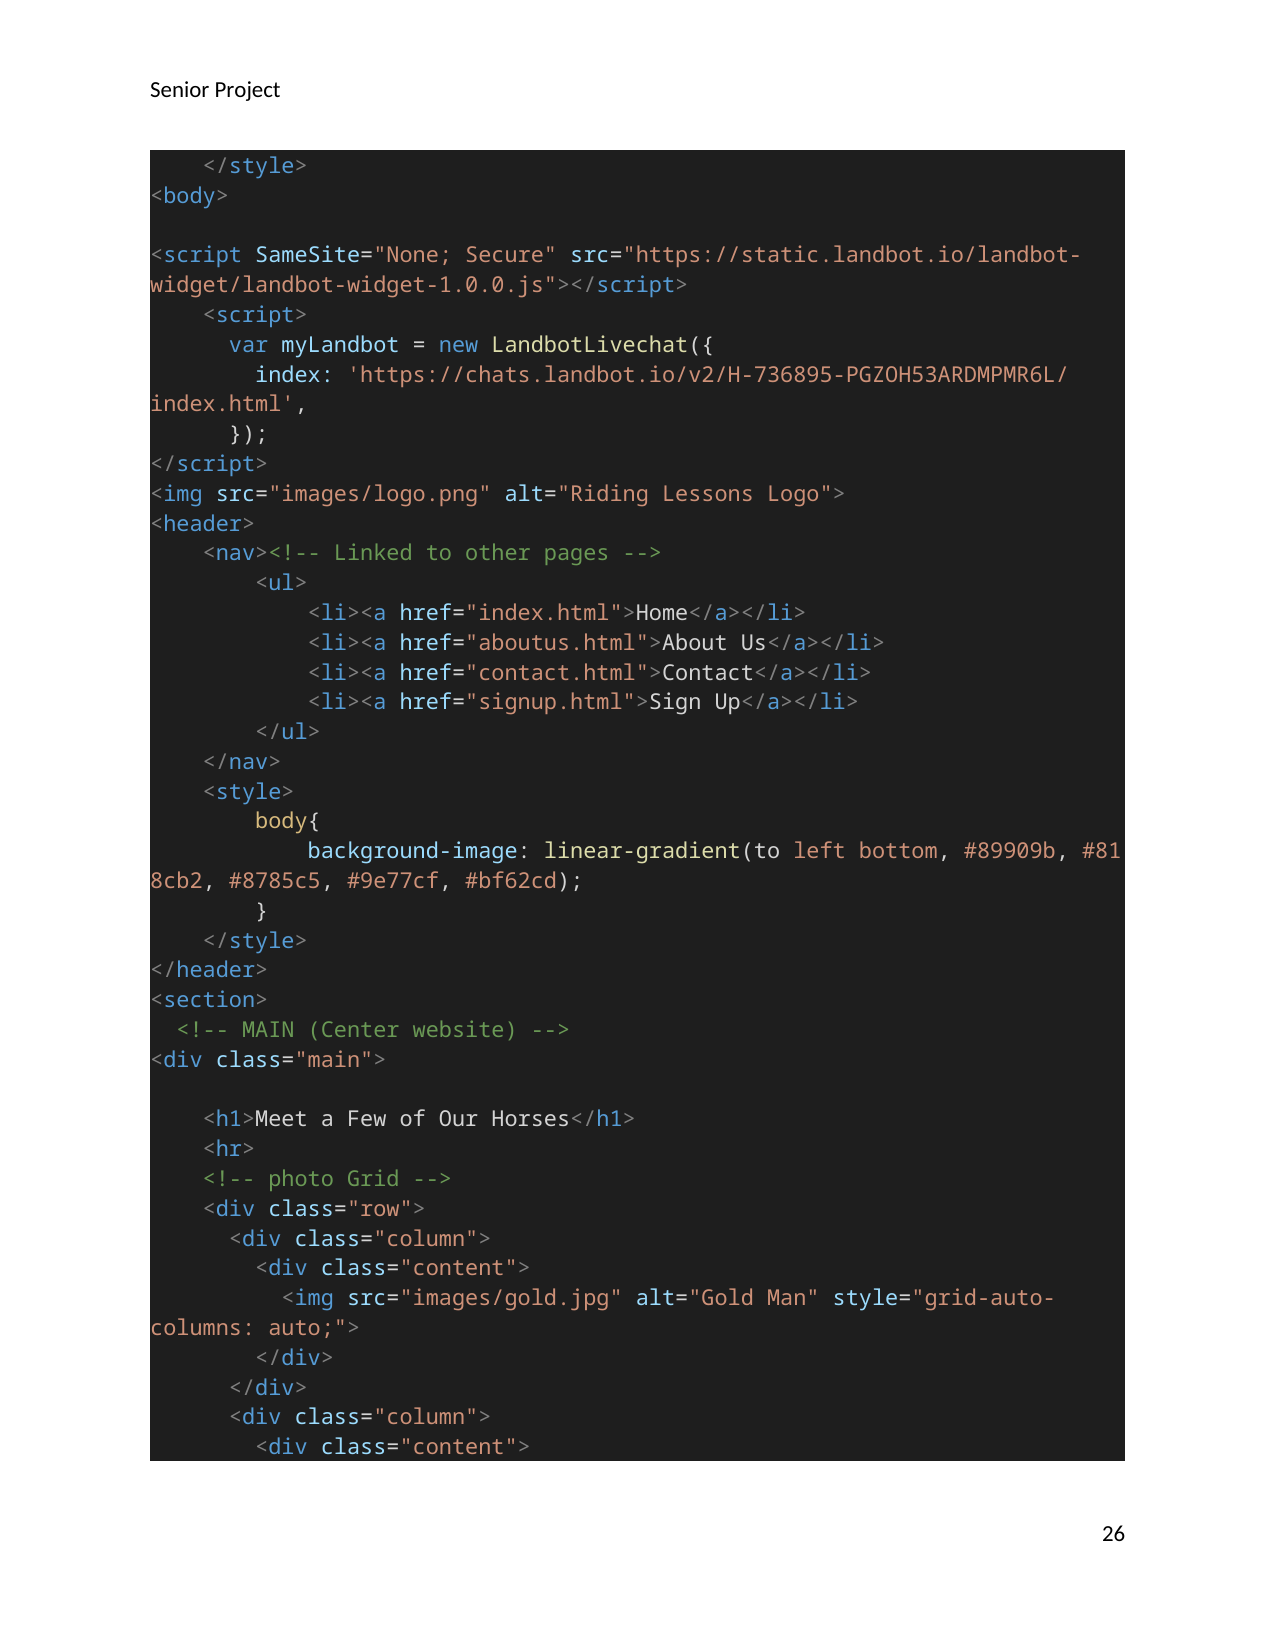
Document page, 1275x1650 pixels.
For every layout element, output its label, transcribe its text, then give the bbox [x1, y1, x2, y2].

text <img src="images/logo.png" alt="Riding Lessons Logo"> [150, 478, 1125, 507]
text <script SameSite="None; Secure" src="https://static.landbot.io/landbot-widget/landbot-widget-1.0.0.js"></script> [150, 239, 1125, 299]
text <li><a href="index.html">Home</a></li> [150, 597, 1125, 627]
text </div> [150, 1371, 1125, 1401]
text <div class="main"> [150, 1044, 1125, 1073]
text <li><a href="signup.html">Sign Up</a></li> [150, 686, 1125, 716]
text <h1>Meet a Few of Our Horses</h1> [150, 1103, 1125, 1133]
text <img src="images/gold.jpg" alt="Gold Man" style="grid-auto-columns: auto;"> [150, 1282, 1125, 1342]
text </style> [150, 150, 1125, 180]
text <!-- MAIN (Center website) --> [150, 1014, 1125, 1044]
text <li><a href="aboutus.html">About Us</a></li> [150, 627, 1125, 656]
text <section> [150, 984, 1125, 1014]
text </ul> [150, 716, 1125, 746]
text body{ [150, 805, 1125, 835]
text </div> [150, 1342, 1125, 1371]
text <ul> [150, 567, 1125, 597]
text <script> [150, 299, 1125, 329]
text <header> [150, 507, 1125, 537]
text </script> [150, 448, 1125, 478]
text var myLandbot = new LandbotLivechat({ [150, 329, 1125, 358]
text <nav><!-- Linked to other pages --> [150, 537, 1125, 567]
text background-image: linear-gradient(to left bottom, #89909b, #818cb2, #8785c5, #9e77cf, #bf62cd); [150, 835, 1125, 895]
text index: 'https://chats.landbot.io/v2/H-736895-PGZOH53ARDMPMR6L/index.html', [150, 358, 1125, 418]
text <li><a href="contact.html">Contact</a></li> [150, 656, 1125, 686]
text <div class="column"> [150, 1222, 1125, 1252]
text <div class="content"> [150, 1431, 1125, 1461]
text <body> [150, 180, 1125, 209]
text <div class="row"> [150, 1193, 1125, 1222]
text }); [150, 418, 1125, 448]
text <style> [150, 776, 1125, 805]
text </style> [150, 924, 1125, 954]
text <div class="content"> [150, 1252, 1125, 1282]
text </header> [150, 954, 1125, 984]
text <hr> [150, 1133, 1125, 1163]
text } [150, 895, 1125, 924]
text <!-- photo Grid --> [150, 1163, 1125, 1193]
text <div class="column"> [150, 1401, 1125, 1431]
text </nav> [150, 746, 1125, 776]
